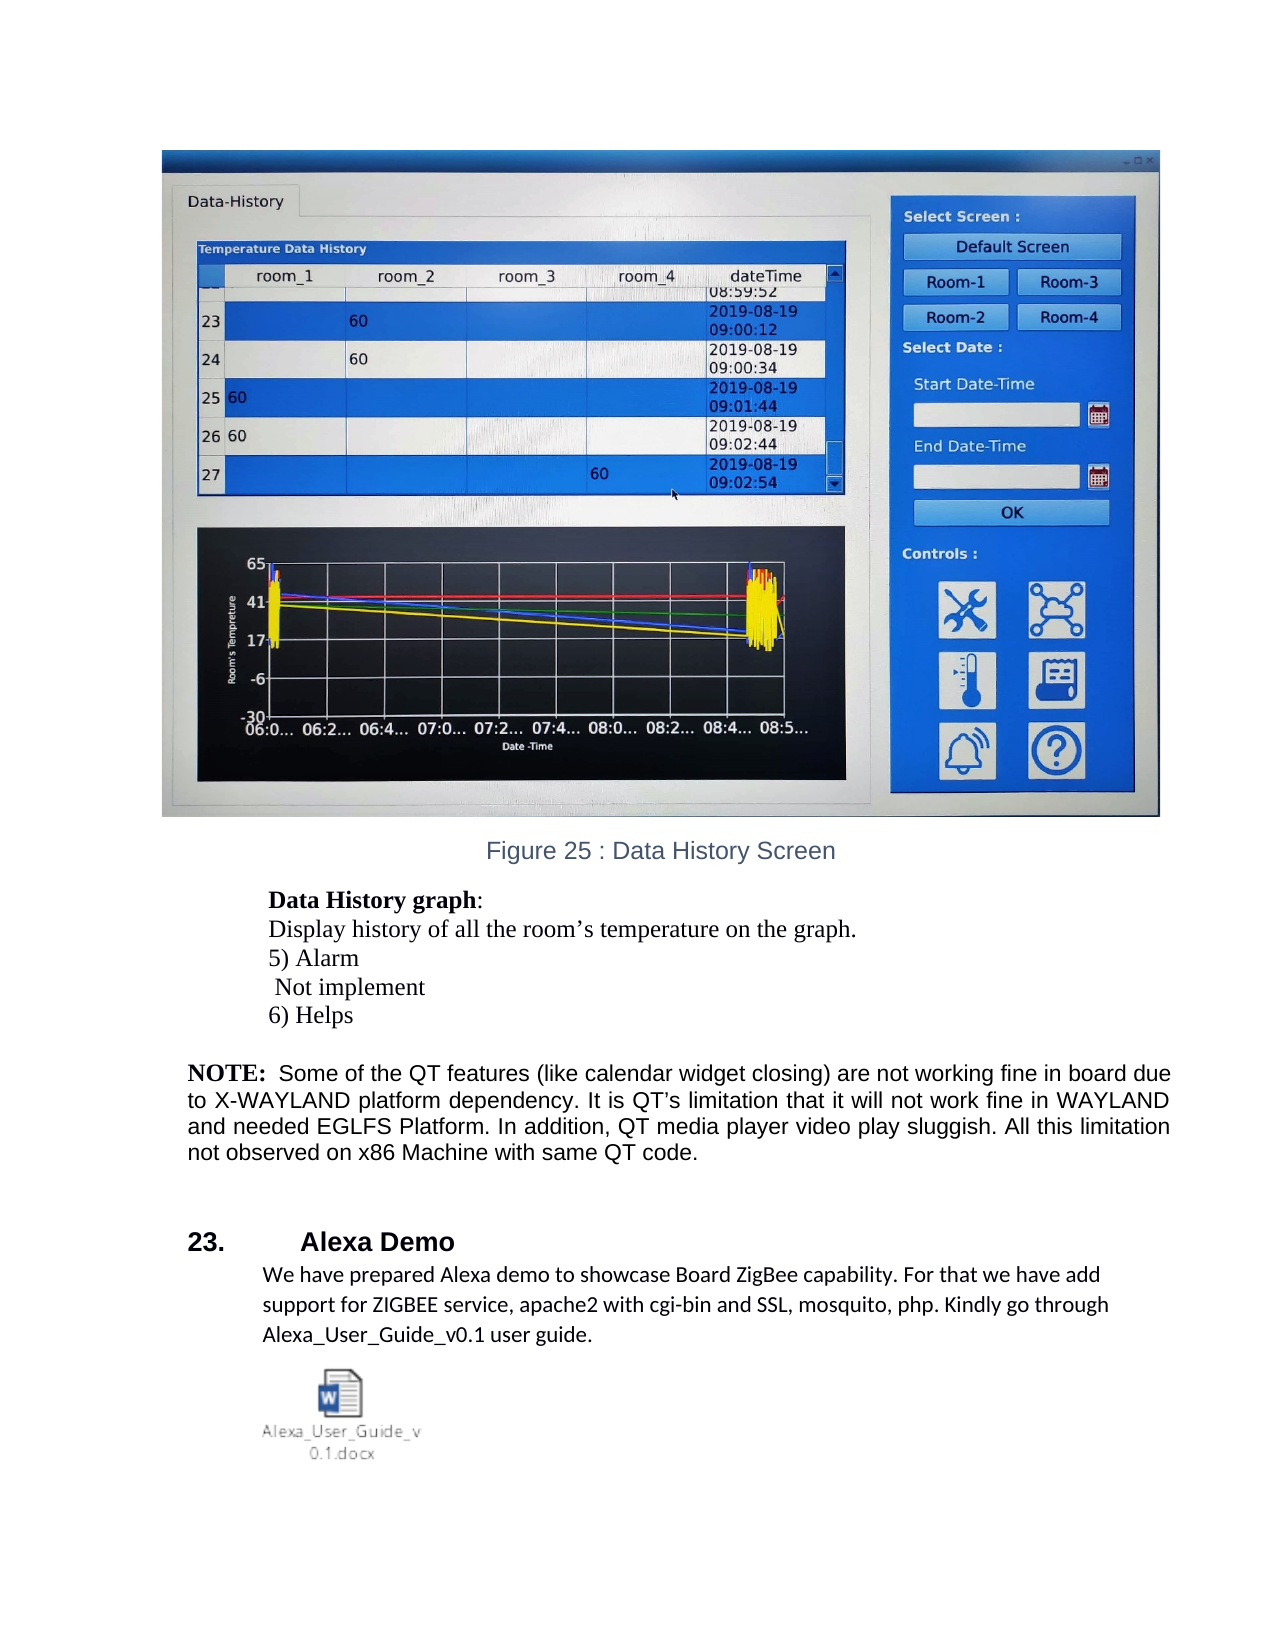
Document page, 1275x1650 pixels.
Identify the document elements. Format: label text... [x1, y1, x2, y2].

text Data History graph: [268, 885, 1172, 914]
picture [161, 150, 1161, 817]
text 5) Alarm [268, 943, 1172, 972]
text 6) Helps [268, 1000, 1172, 1029]
text We have prepared Alexa demo to showcase Board ZigBee capability. For that we have add support for ZIGBEE service, apache2 with cgi-bin and SSL, mosquito, php. Kindly go through Alexa_User_Guide_v0.1 user guide. [262, 1260, 1172, 1348]
text Display history of all the room’s temperature on the graph. [268, 914, 1172, 943]
text Figure 25 : Data History Screen [150, 836, 1172, 864]
text Not implement [268, 972, 1172, 1000]
text NOTE: Some of the QT features (like calendar widget closing) are not working fine in board due to X-WAYLAND platform dependency. It is QT’s limitation that it will not work fine in WAYLAND and needed EGLFS Platform. In addition, QT media player video play sluggish. All this limitation not observed on x86 Machine with same QT code. [187, 1058, 1172, 1166]
subtitle Alexa Demo [187, 1226, 1172, 1257]
